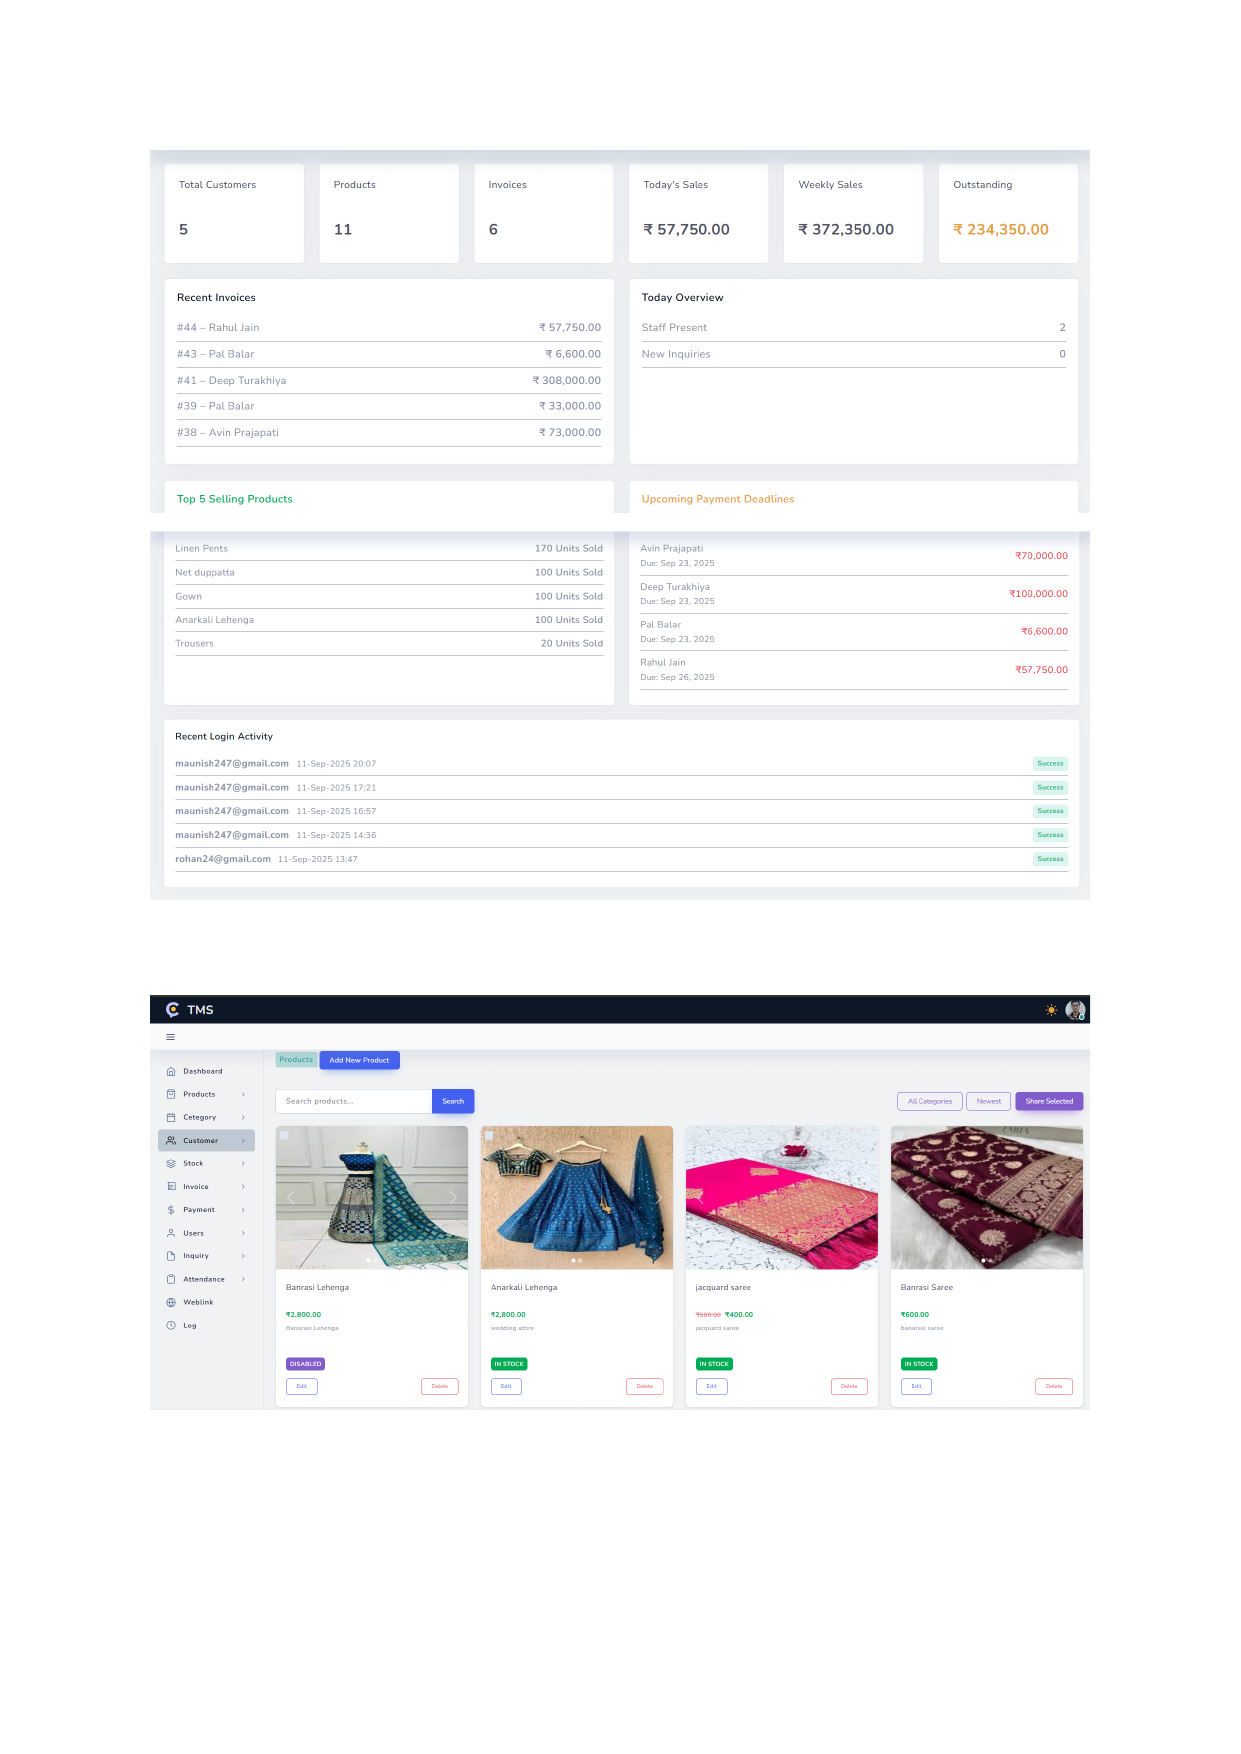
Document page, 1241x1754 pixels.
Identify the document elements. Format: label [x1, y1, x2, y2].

picture [150, 995, 1091, 1410]
picture [150, 531, 1091, 900]
picture [150, 150, 1091, 513]
